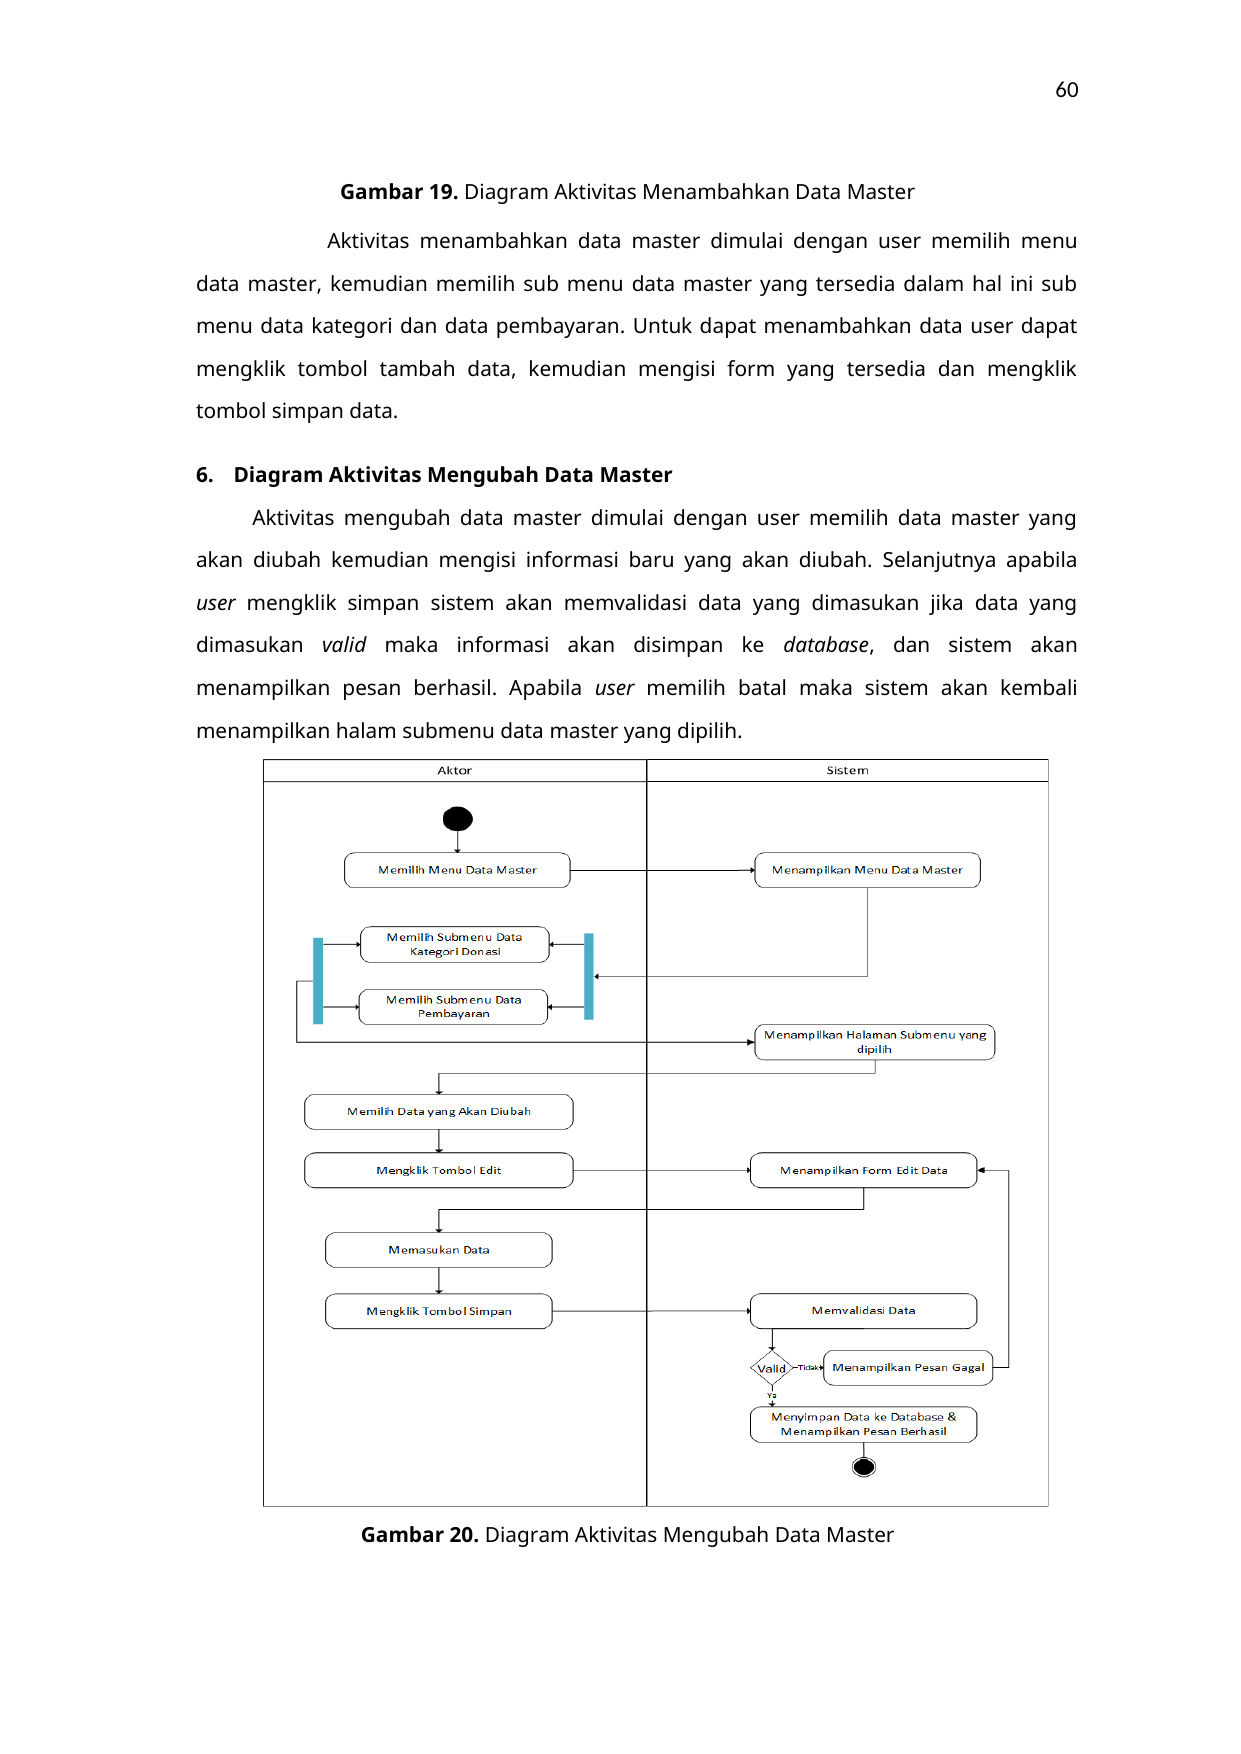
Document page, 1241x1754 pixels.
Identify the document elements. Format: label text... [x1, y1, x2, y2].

text Aktivitas mengubah data master dimulai dengan user memilih data master yang akan diubah kemudian mengisi informasi baru yang akan diubah. Selanjutnya apabila user mengklik simpan sistem akan memvalidasi data yang dimasukan jika data yang dimasukan valid maka informasi akan disimpan ke database, dan sistem akan menampilkan pesan berhasil. Apabila user memilih batal maka sistem akan kembali menampilkan halam submenu data master yang dipilih. [196, 503, 1078, 744]
text Gambar 19. Diagram Aktivitas Menambahkan Data Master [177, 177, 1078, 205]
picture [262, 758, 1049, 1507]
text Gambar 20. Diagram Aktivitas Mengubah Data Master [177, 1520, 1078, 1549]
list Diagram Aktivitas Mengubah Data Master [196, 460, 1078, 488]
text Aktivitas menambahkan data master dimulai dengan user memilih menu data master, kemudian memilih sub menu data master yang tersedia dalam hal ini sub menu data kategori dan data pembayaran. Untuk dapat menambahkan data user dapat mengklik tombol tambah data, kemudian mengisi form yang tersedia dan mengklik tombol simpan data. [196, 226, 1078, 425]
